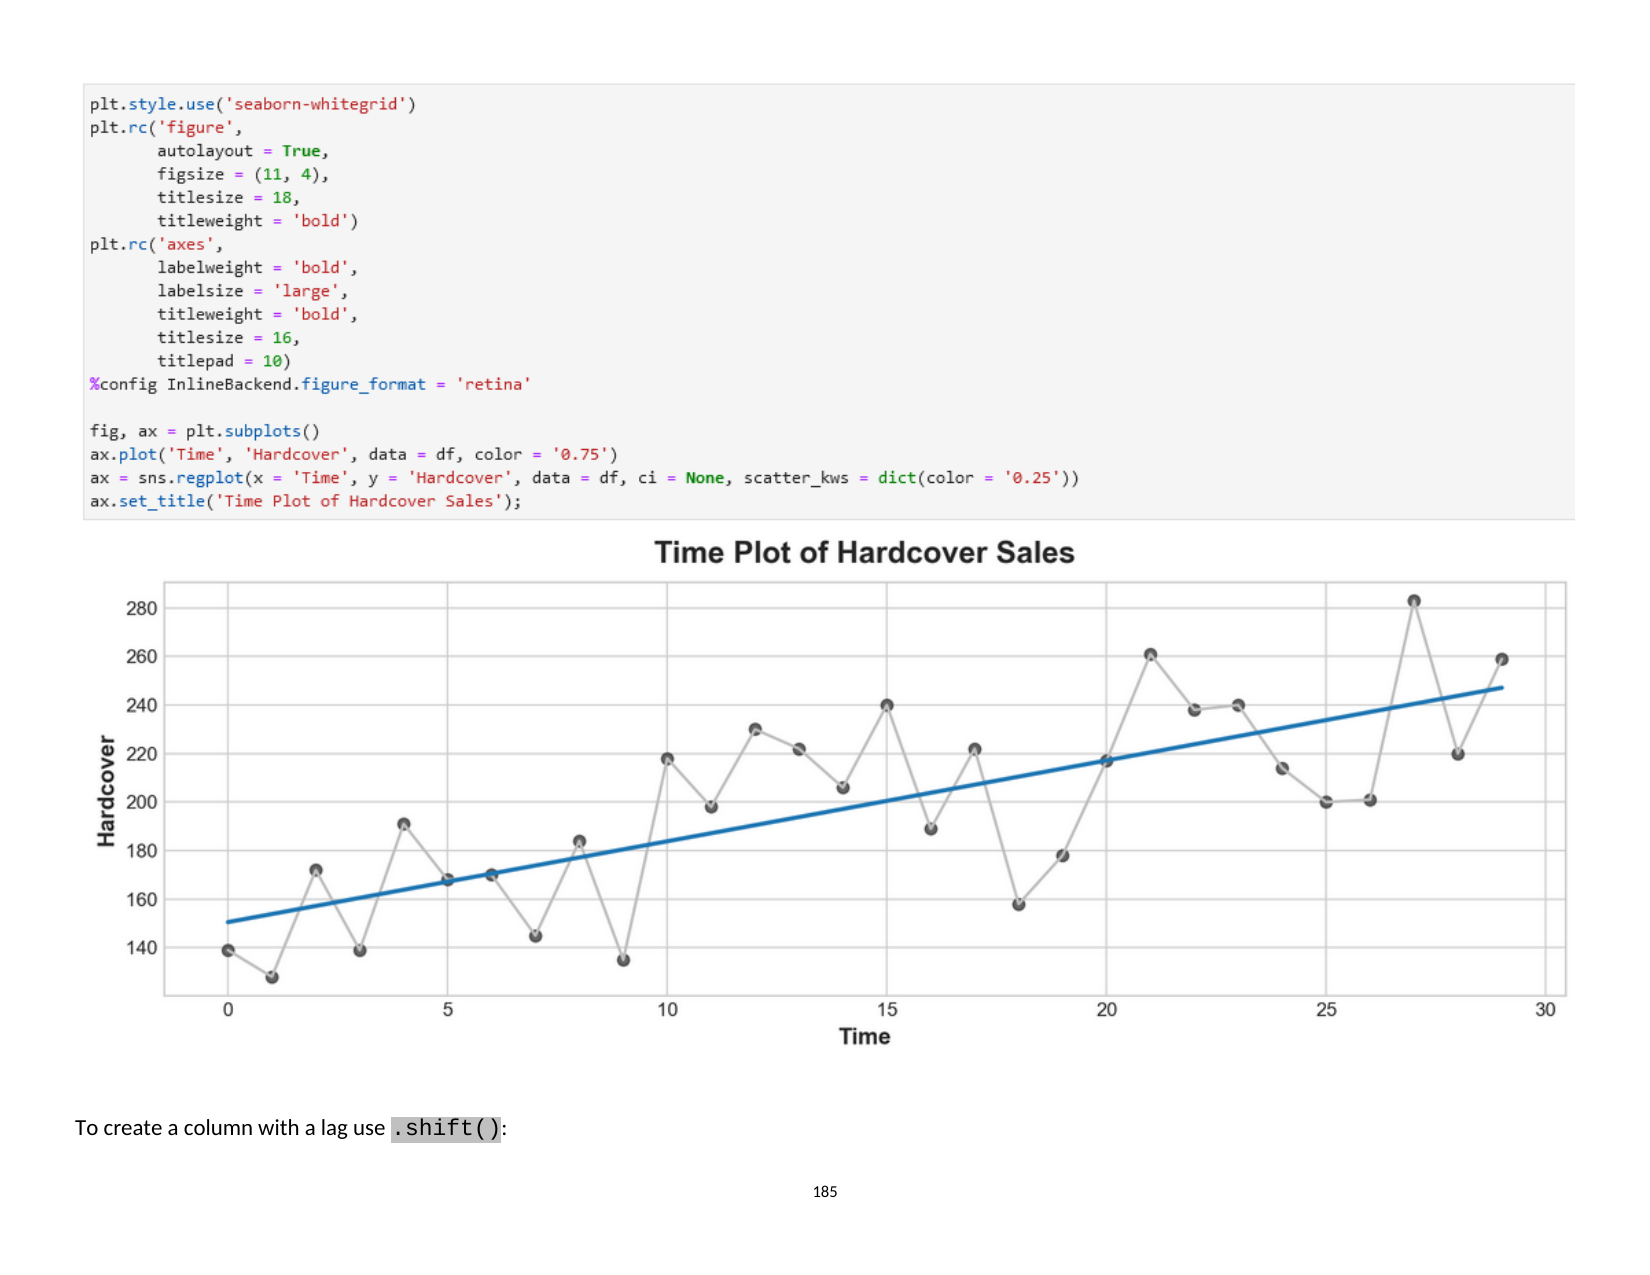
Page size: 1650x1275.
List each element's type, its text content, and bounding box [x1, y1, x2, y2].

picture [75, 75, 1575, 1052]
text To create a column with a lag use .shift(): [75, 1113, 1575, 1143]
